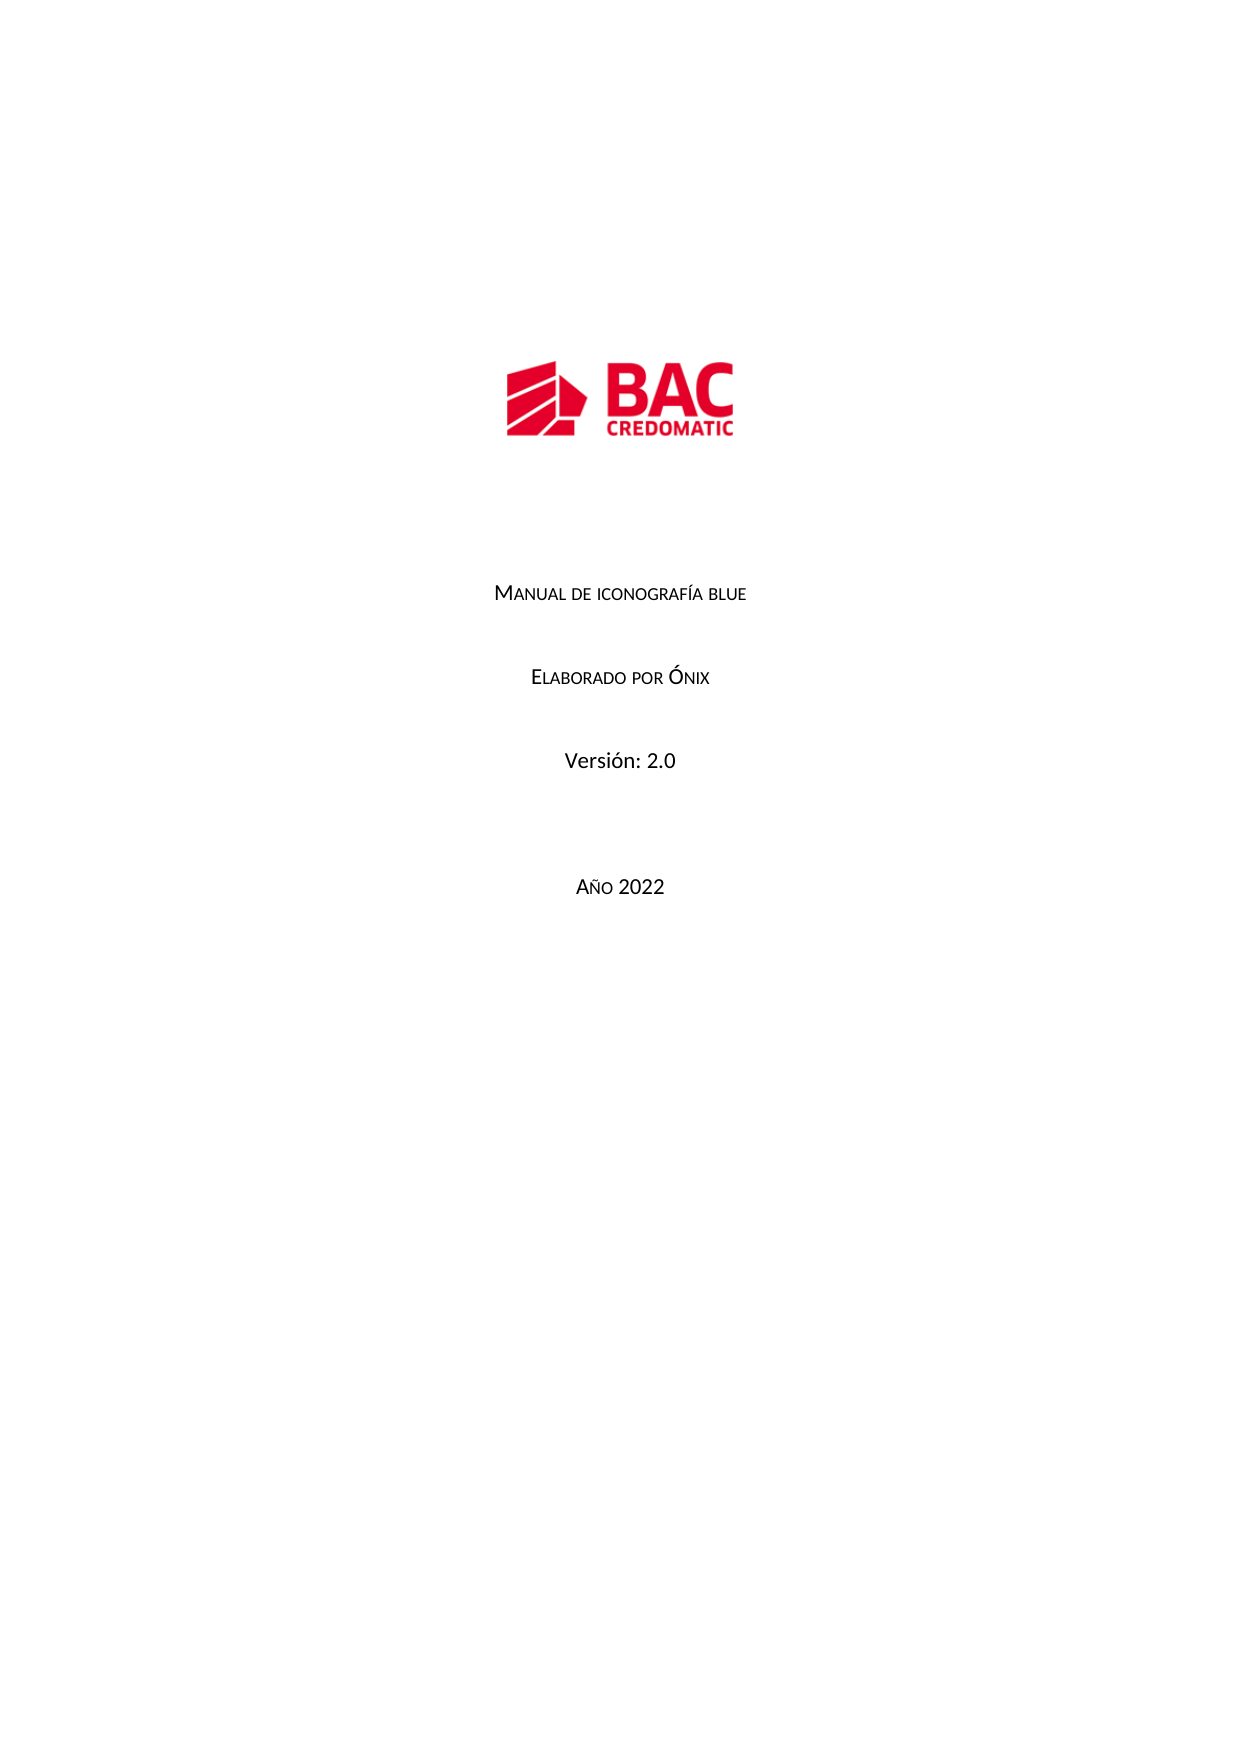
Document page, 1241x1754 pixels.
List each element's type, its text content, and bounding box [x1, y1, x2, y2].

picture [505, 360, 735, 438]
text Año 2022 [150, 872, 1090, 900]
text Elaborado por Ónix [150, 662, 1090, 690]
text Versión: 2.0 [150, 746, 1090, 774]
text Manual de iconografía blue [150, 578, 1090, 606]
